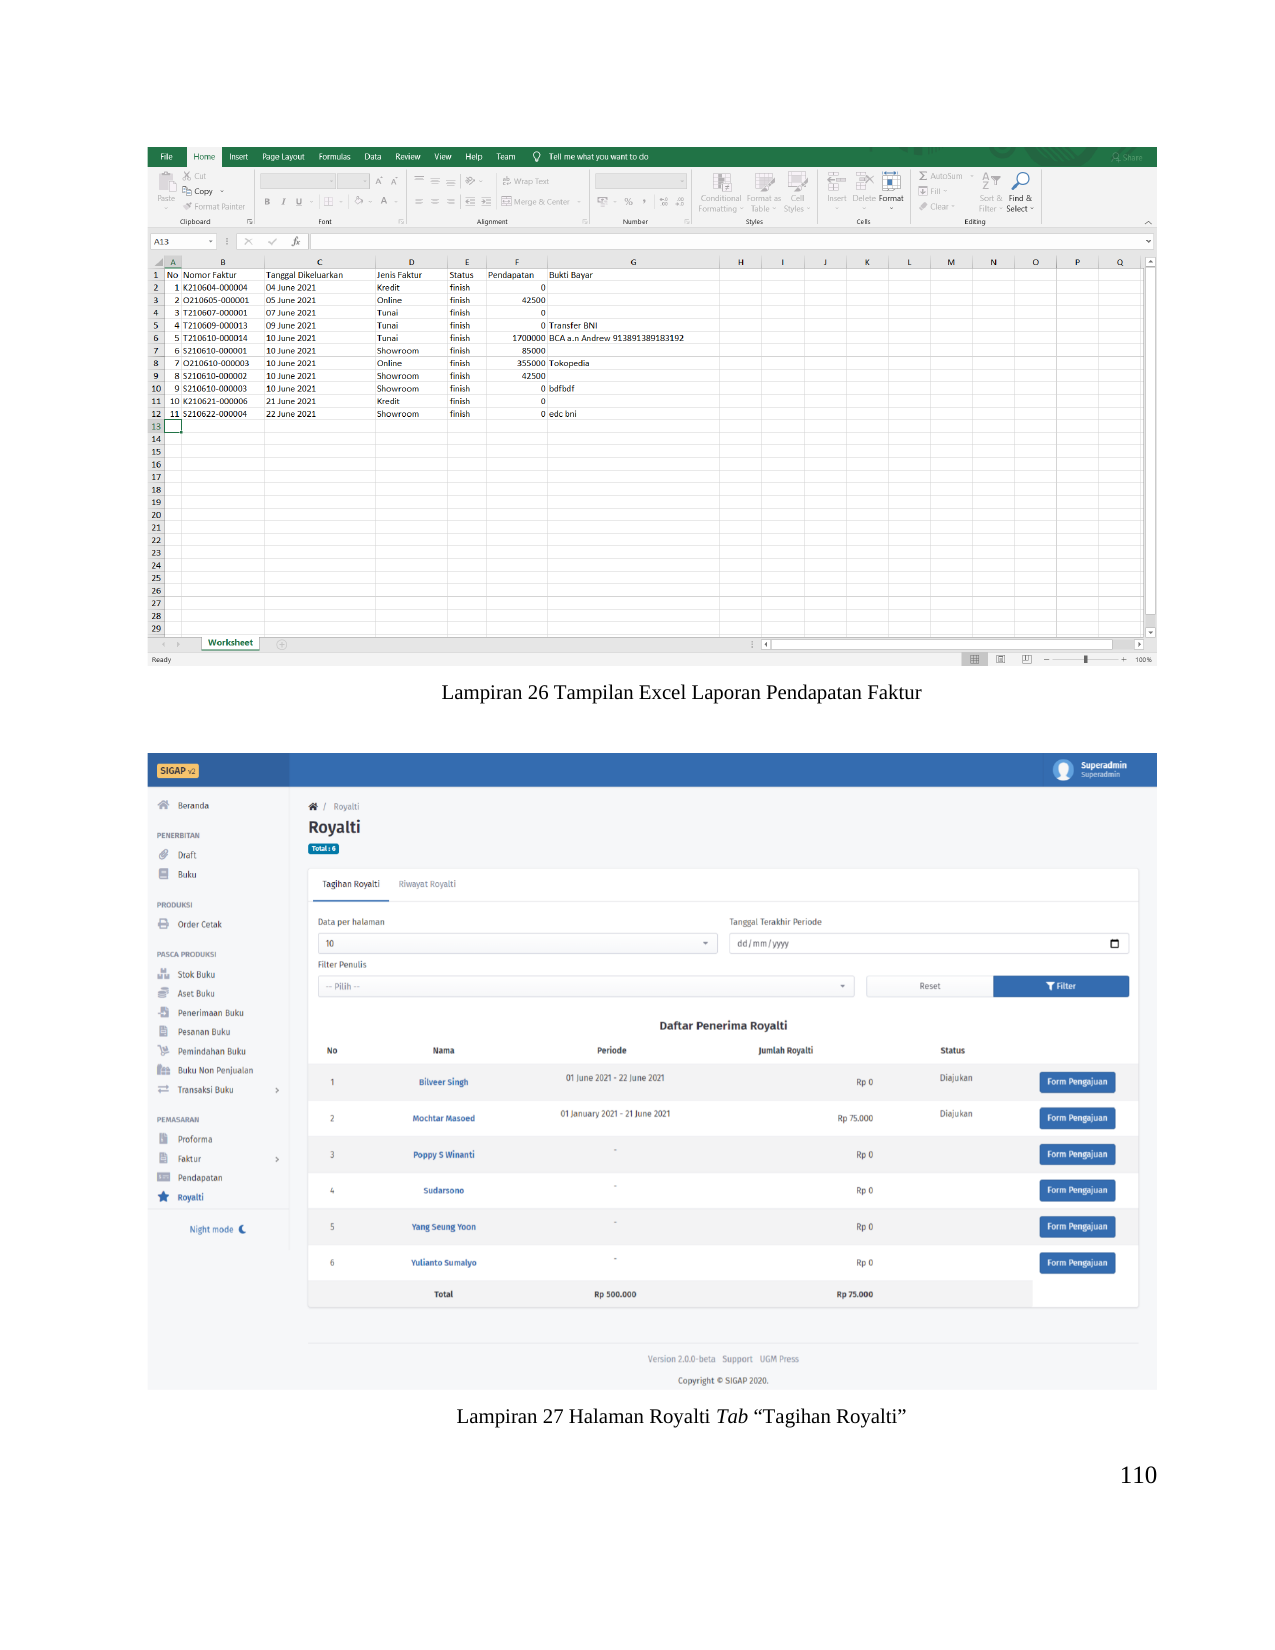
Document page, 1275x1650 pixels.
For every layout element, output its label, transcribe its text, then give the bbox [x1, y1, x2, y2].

text Lampiran 27 Halaman Royalti Tab “Tagihan Royalti” [148, 1404, 1157, 1428]
picture [147, 147, 1157, 666]
picture [147, 753, 1157, 1390]
text Lampiran 26 Tampilan Excel Laporan Pendapatan Faktur [148, 680, 1157, 704]
